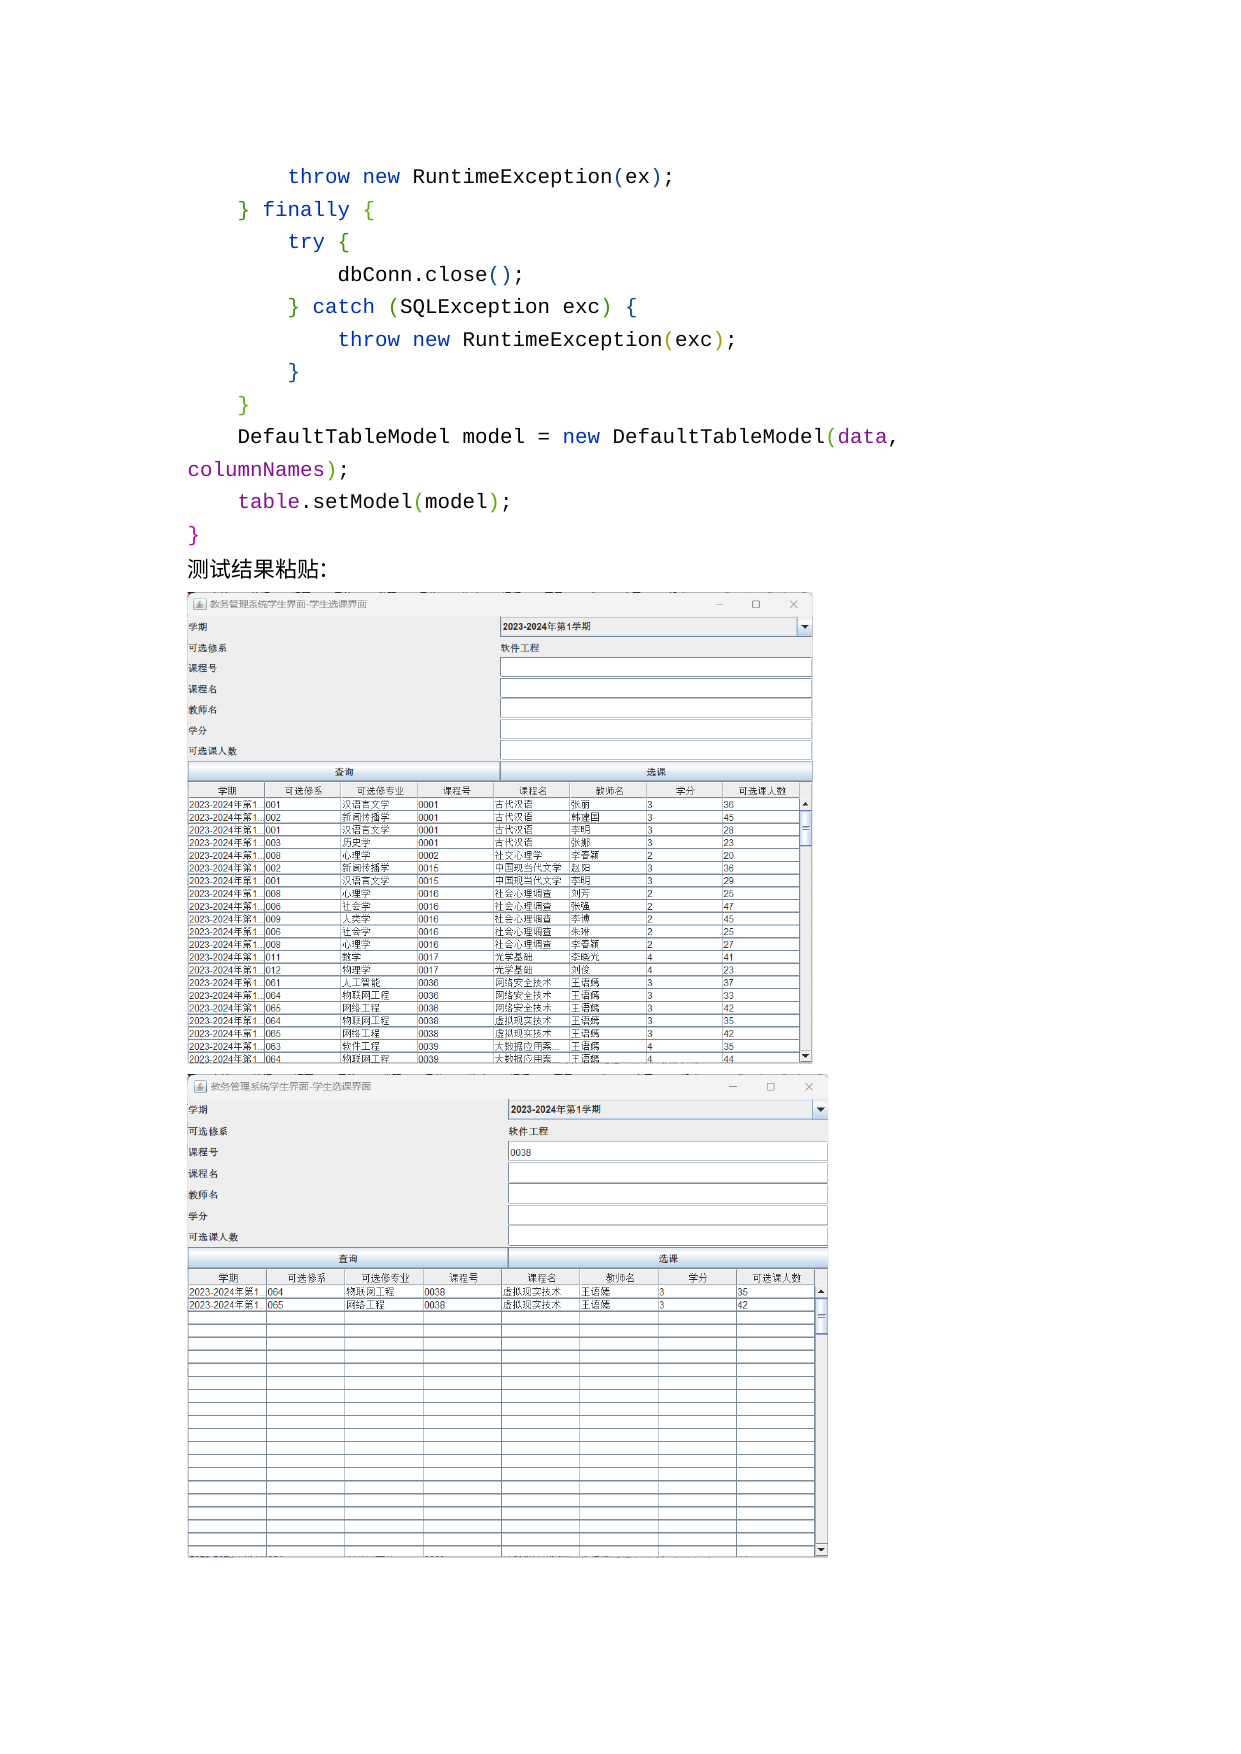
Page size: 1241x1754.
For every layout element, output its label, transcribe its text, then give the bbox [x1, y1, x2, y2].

picture [187, 592, 813, 1064]
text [187, 162, 1053, 552]
text 测试结果粘贴： [187, 552, 1053, 584]
picture [187, 1074, 829, 1558]
